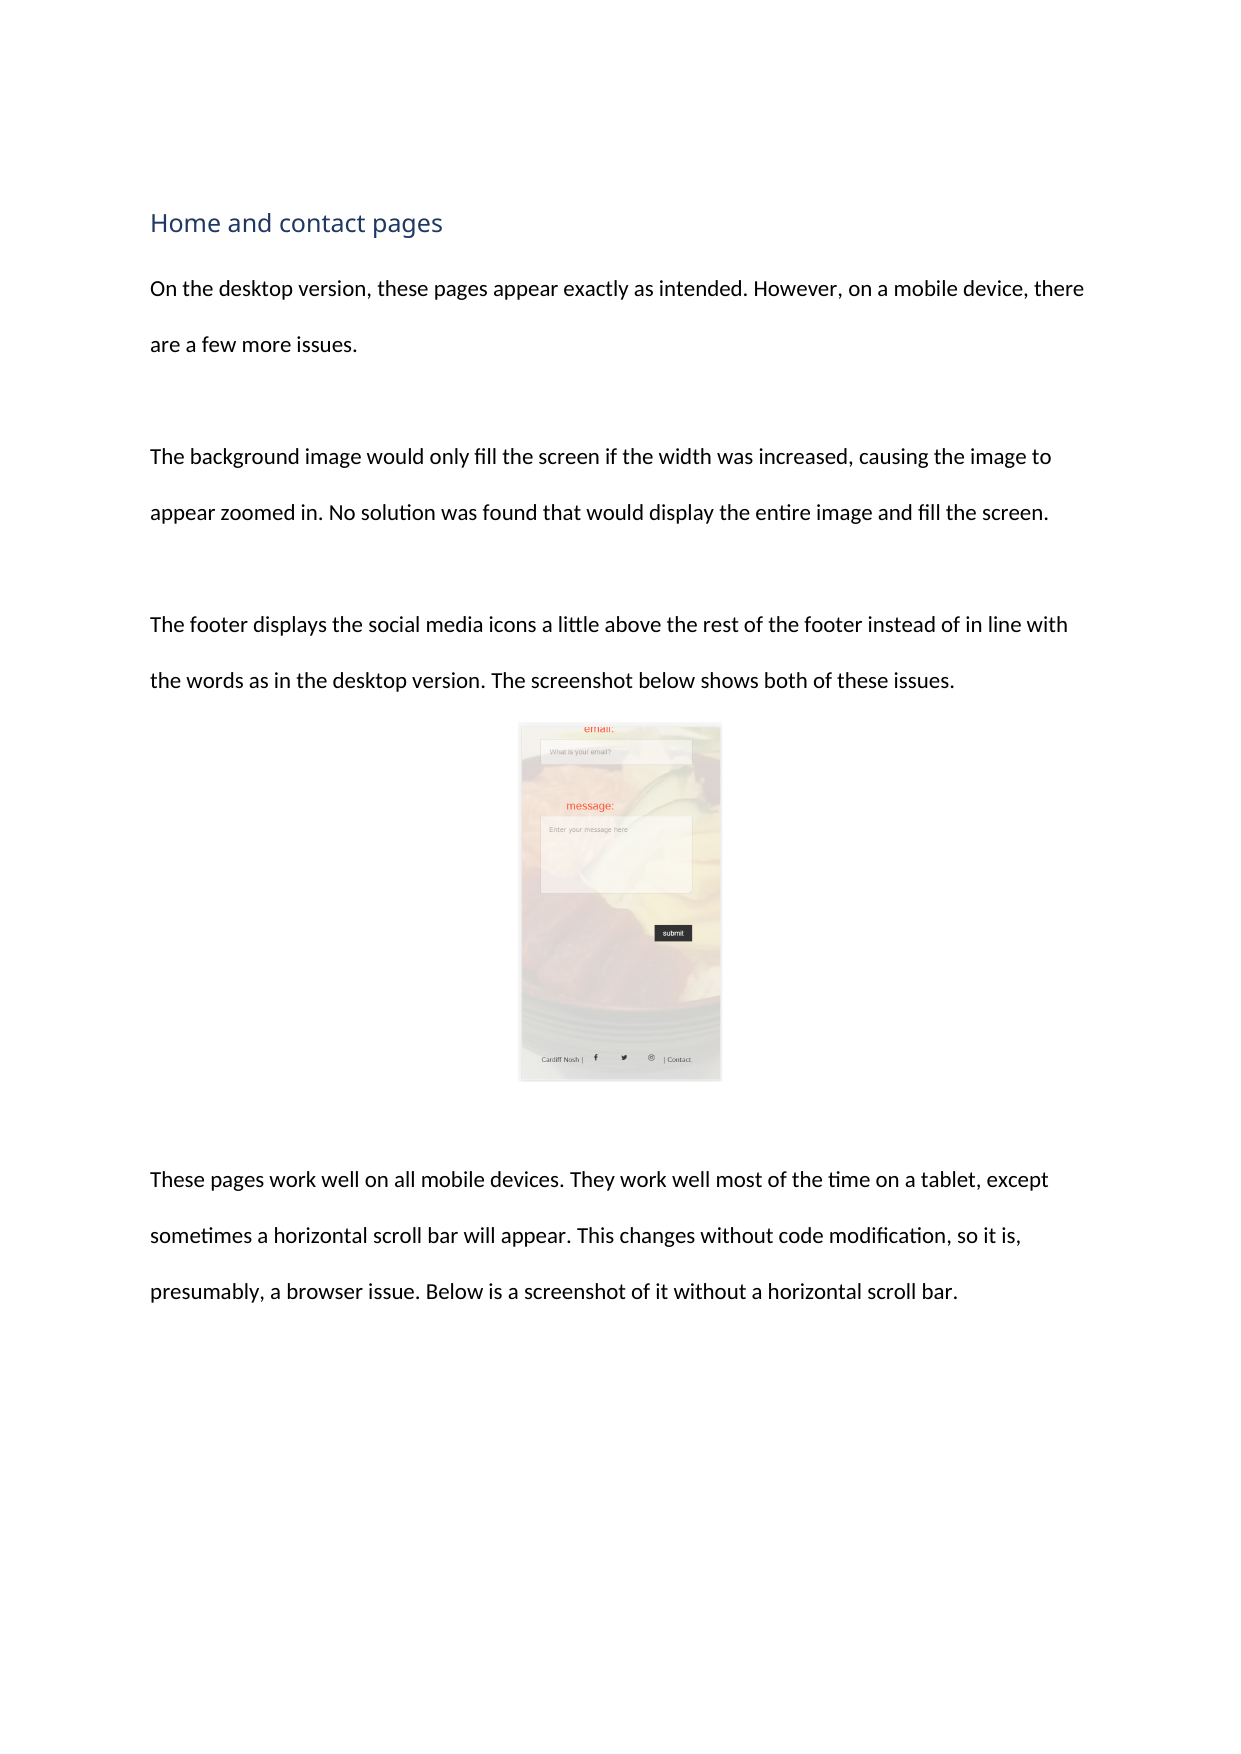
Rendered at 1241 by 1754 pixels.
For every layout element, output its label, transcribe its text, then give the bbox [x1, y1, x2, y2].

picture [517, 722, 723, 1082]
text On the desktop version, these pages appear exactly as intended. However, on a mobile device, there are a few more issues. [150, 274, 1090, 358]
subtitle Home and contact pages [150, 206, 1090, 240]
text The background image would only fill the screen if the width was increased, causing the image to appear zoomed in. No solution was found that would display the entire image and fill the screen. [150, 442, 1090, 526]
text The footer displays the social media icons a little above the rest of the footer instead of in line with the words as in the desktop version. The screenshot below shows both of these issues. [150, 610, 1090, 694]
text These pages work well on all mobile devices. They work well most of the time on a tablet, except sometimes a horizontal scroll bar will appear. This changes without code modification, so it is, presumably, a browser issue. Below is a screenshot of it without a horizontal scroll bar. [150, 1165, 1090, 1306]
